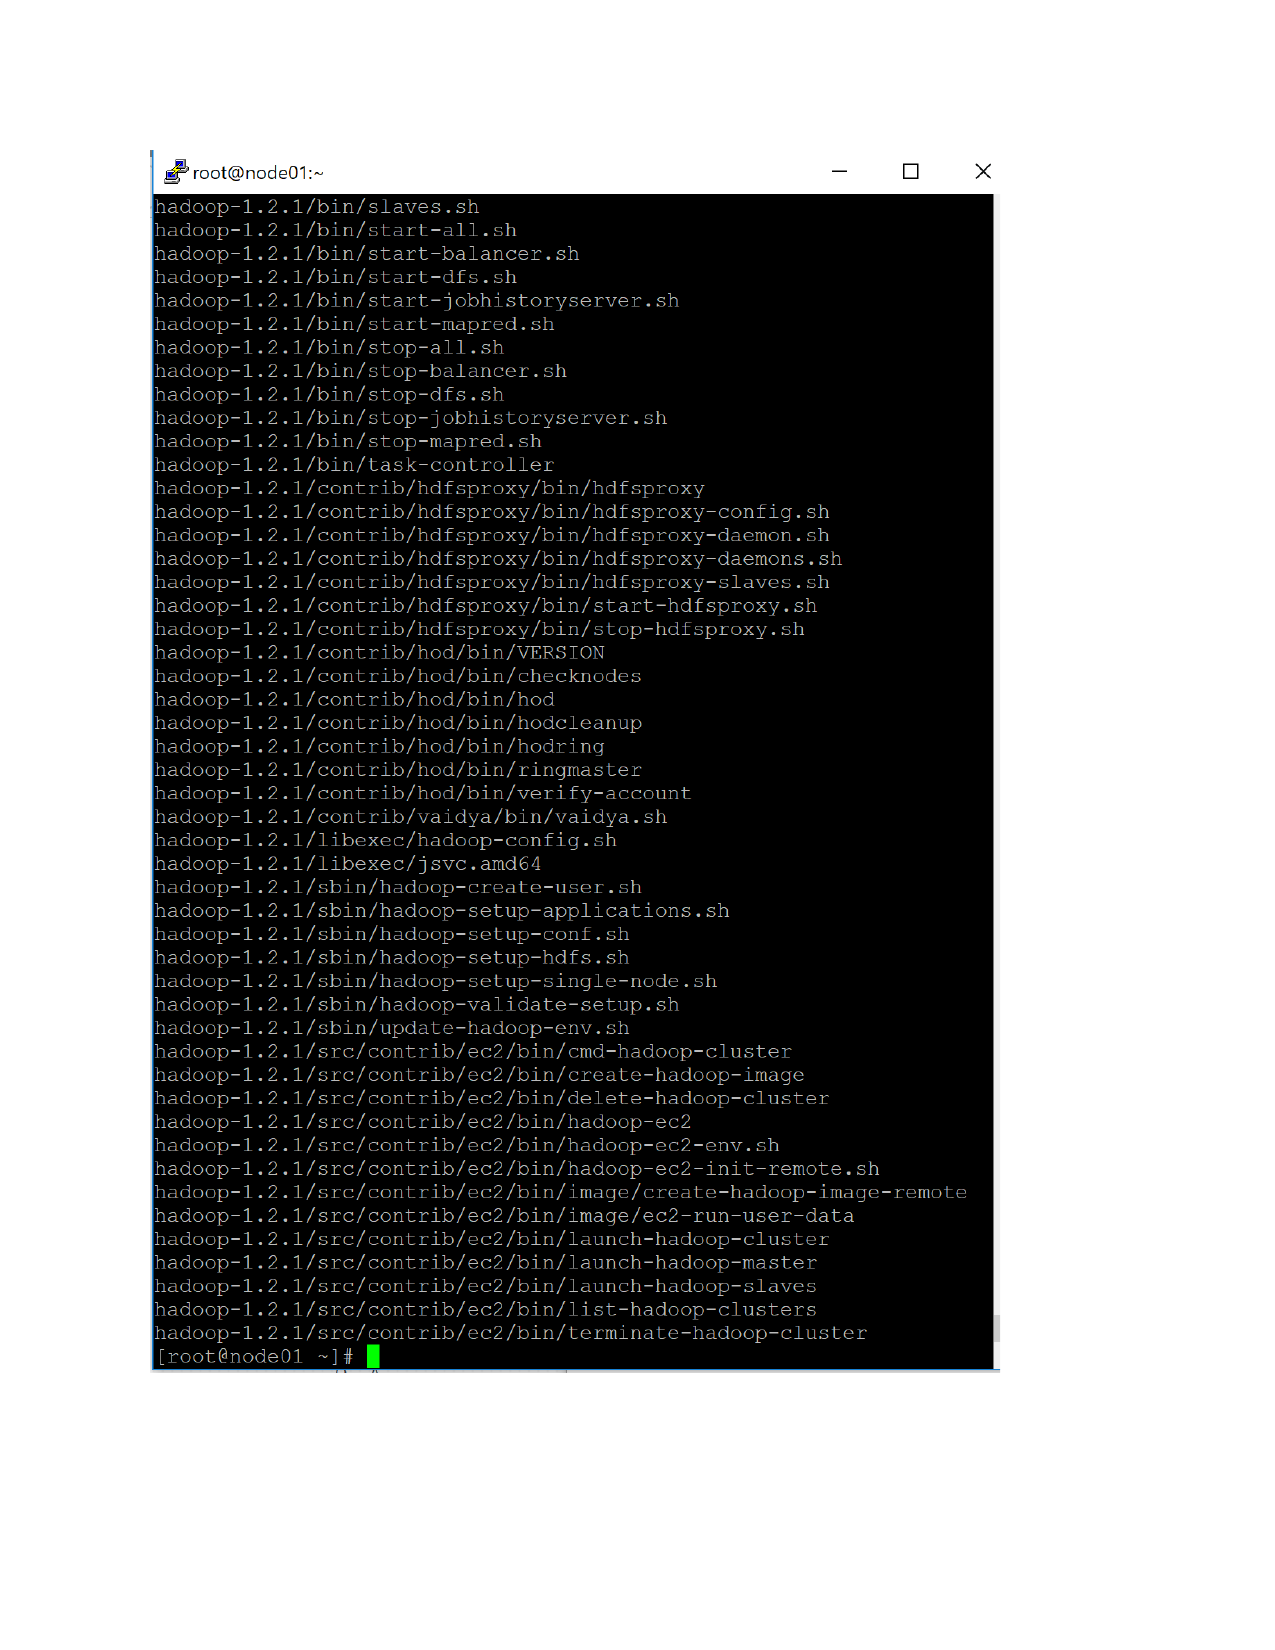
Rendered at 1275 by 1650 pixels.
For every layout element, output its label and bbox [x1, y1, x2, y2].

picture [150, 150, 1001, 1373]
